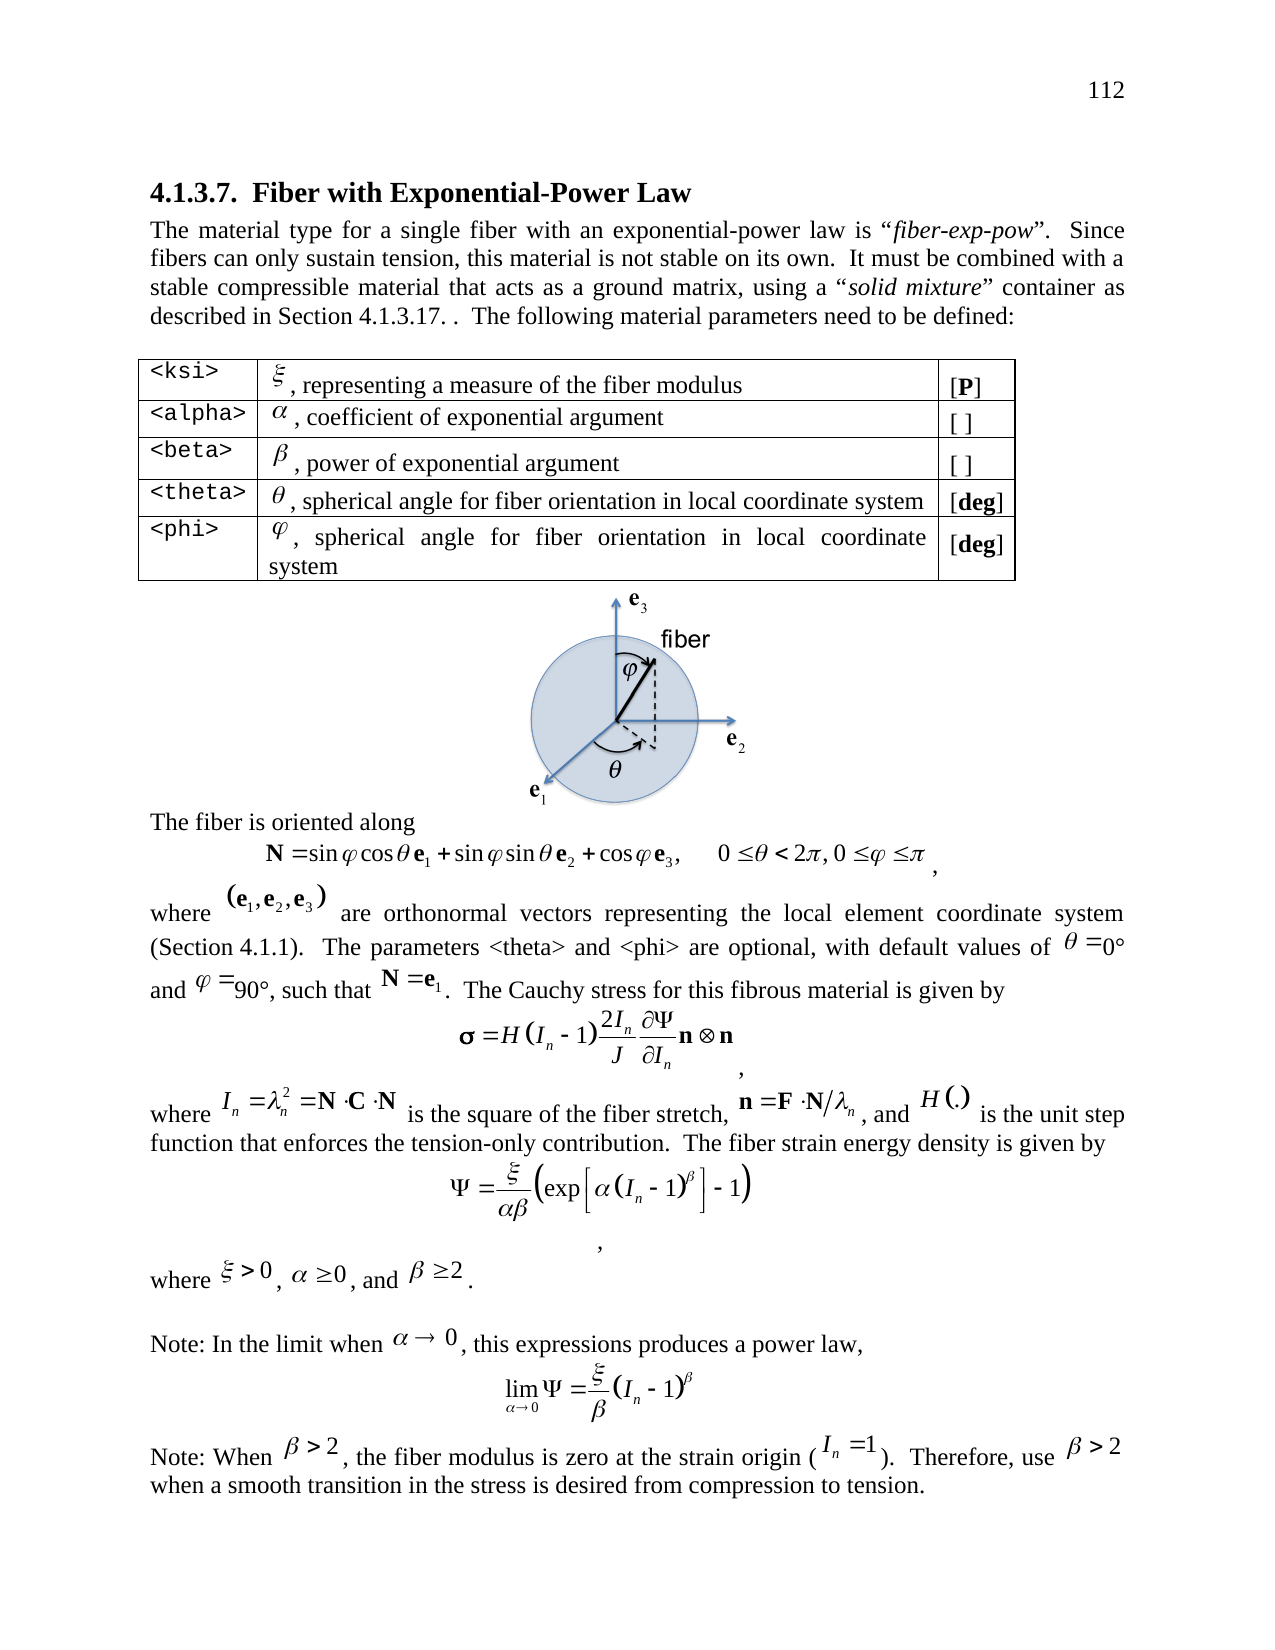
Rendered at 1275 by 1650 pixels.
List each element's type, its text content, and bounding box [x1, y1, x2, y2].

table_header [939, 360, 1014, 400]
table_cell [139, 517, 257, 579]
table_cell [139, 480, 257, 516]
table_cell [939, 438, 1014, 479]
text where is the square of the fiber stretch, , and is the unit step function that enforces the tension-only contribution. The fiber strain energy density is given by [150, 1081, 1125, 1156]
subtitle Fiber with Exponential-Power Law [150, 175, 1125, 208]
picture [527, 580, 748, 808]
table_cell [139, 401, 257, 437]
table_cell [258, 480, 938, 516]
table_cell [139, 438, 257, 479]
text Note: When , the fiber modulus is zero at the strain origin (). Therefore, use when a smooth transition in the stress is desired from compression to tension. [150, 1427, 1125, 1499]
text where are orthonormal vectors representing the local element coordinate system (Section 4.1.1). The Cauchy stress for this fibrous material is given by [150, 879, 1125, 1004]
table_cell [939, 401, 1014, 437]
text Note: In the limit when , this expressions produces a power law, [150, 1323, 1125, 1357]
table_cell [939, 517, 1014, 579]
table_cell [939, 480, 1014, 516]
text where , , and . [150, 1255, 1125, 1294]
text , [150, 836, 1125, 879]
text , [150, 1226, 1125, 1255]
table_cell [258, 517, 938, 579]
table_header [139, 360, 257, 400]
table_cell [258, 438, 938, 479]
text The fiber is oriented along [150, 807, 1125, 836]
text The material type for a single fiber with an exponential-power law is “fiber-exp-pow”. Since fibers can only sustain tension, this material is not stable on its own. It must be combined with a stable compressible material that acts as a ground matrix, using a “solid mixture” container as described in Section . The following material parameters need to be defined: [150, 215, 1125, 330]
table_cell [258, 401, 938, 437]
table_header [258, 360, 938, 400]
text , [150, 1004, 1125, 1081]
